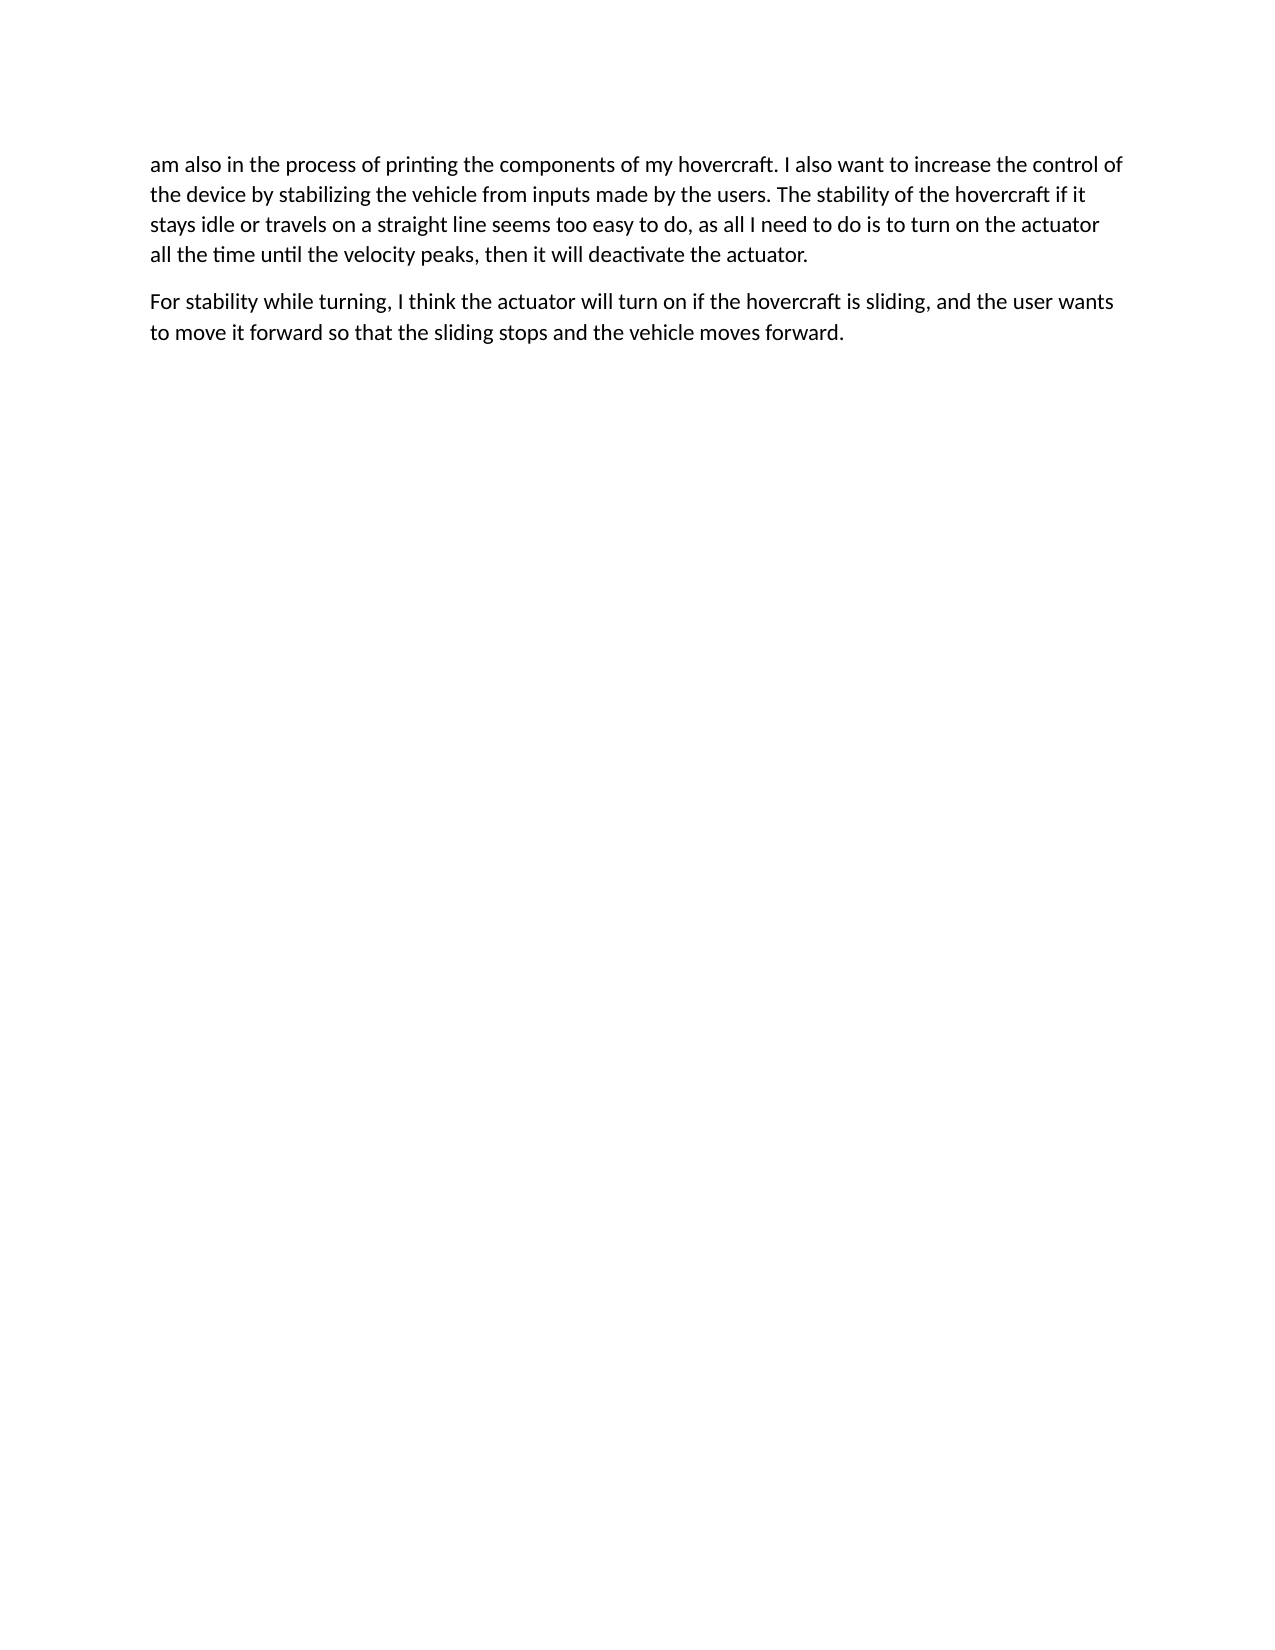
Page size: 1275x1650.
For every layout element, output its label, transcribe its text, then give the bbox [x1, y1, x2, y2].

text For stability while turning, I think the actuator will turn on if the hovercraft is sliding, and the user wants to move it forward so that the sliding stops and the vehicle moves forward. [150, 287, 1125, 346]
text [150, 150, 1125, 269]
